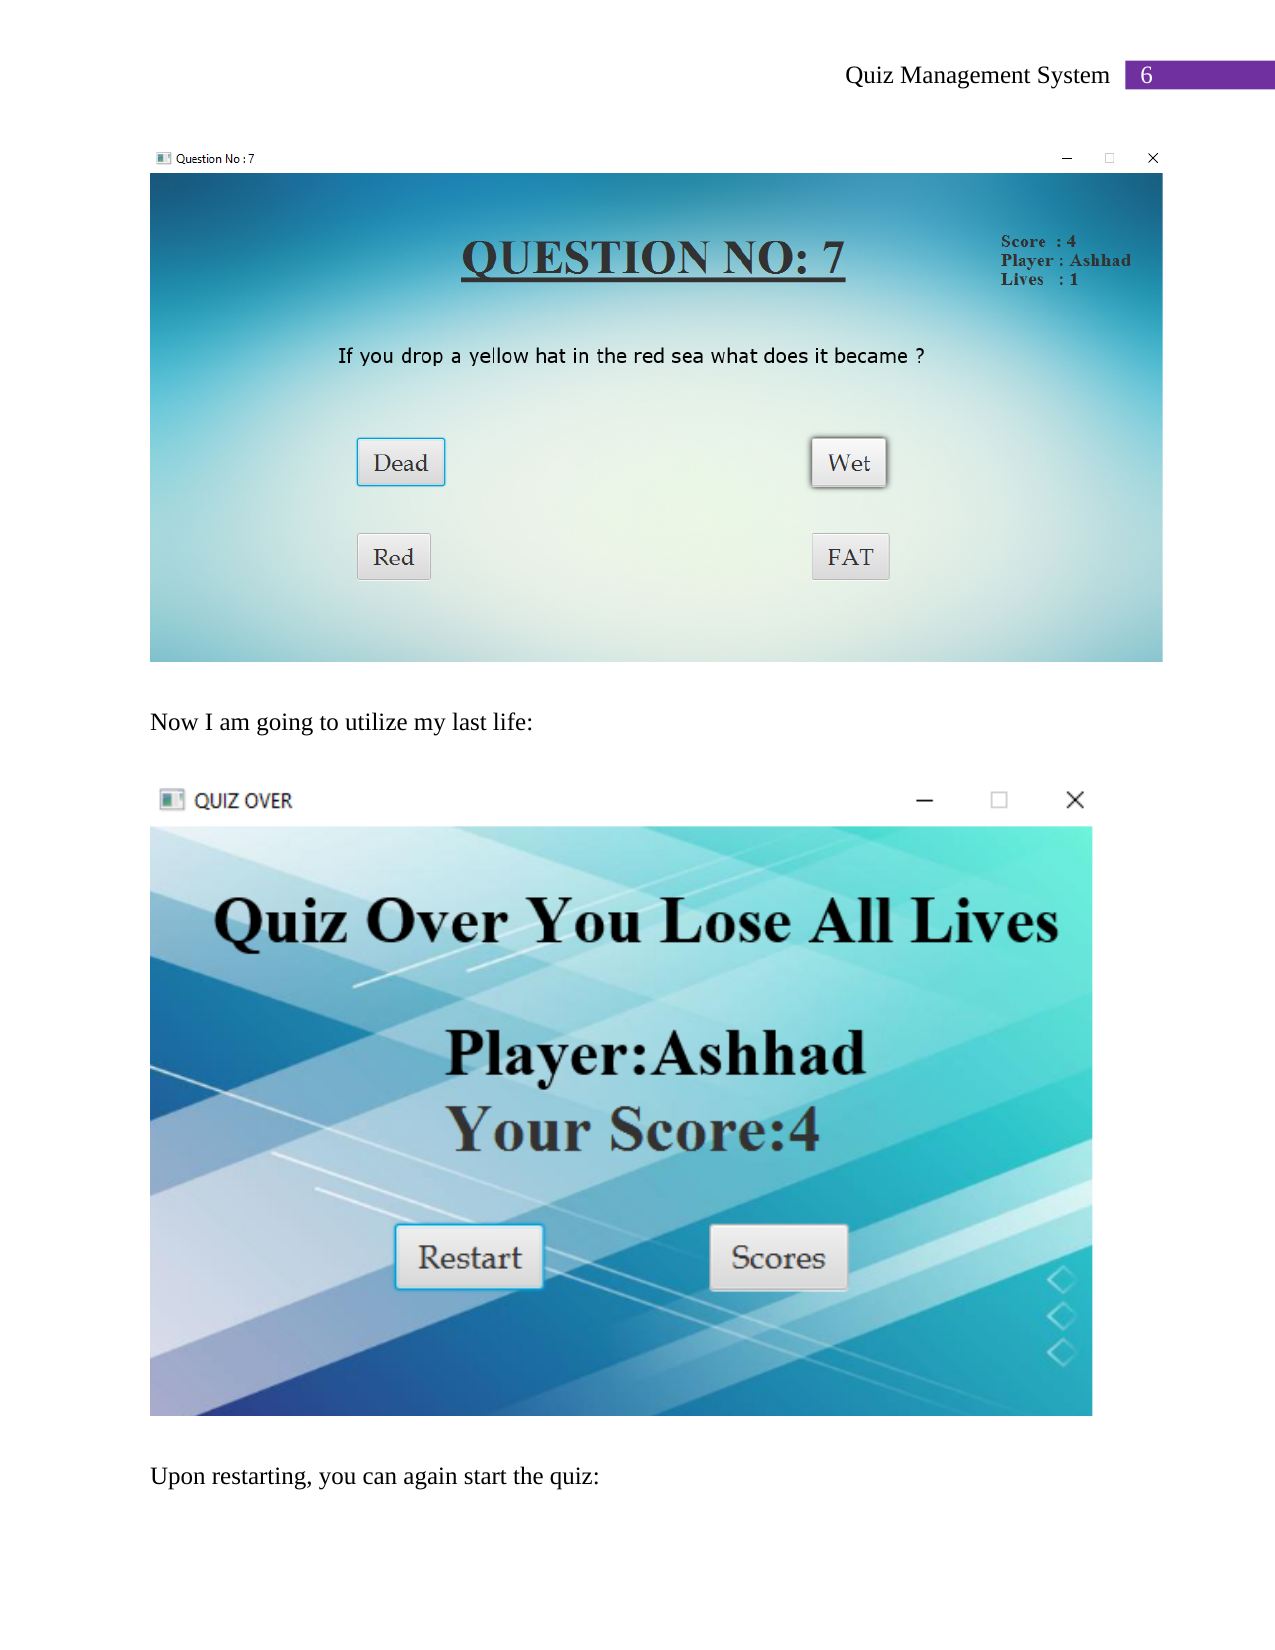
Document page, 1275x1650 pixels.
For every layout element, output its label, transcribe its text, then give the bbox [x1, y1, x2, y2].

picture [150, 781, 1093, 1416]
text Now I am going to utilize my last life: [150, 707, 1125, 736]
text Upon restarting, you can again start the quiz: [150, 1461, 1125, 1489]
picture [150, 150, 1163, 662]
